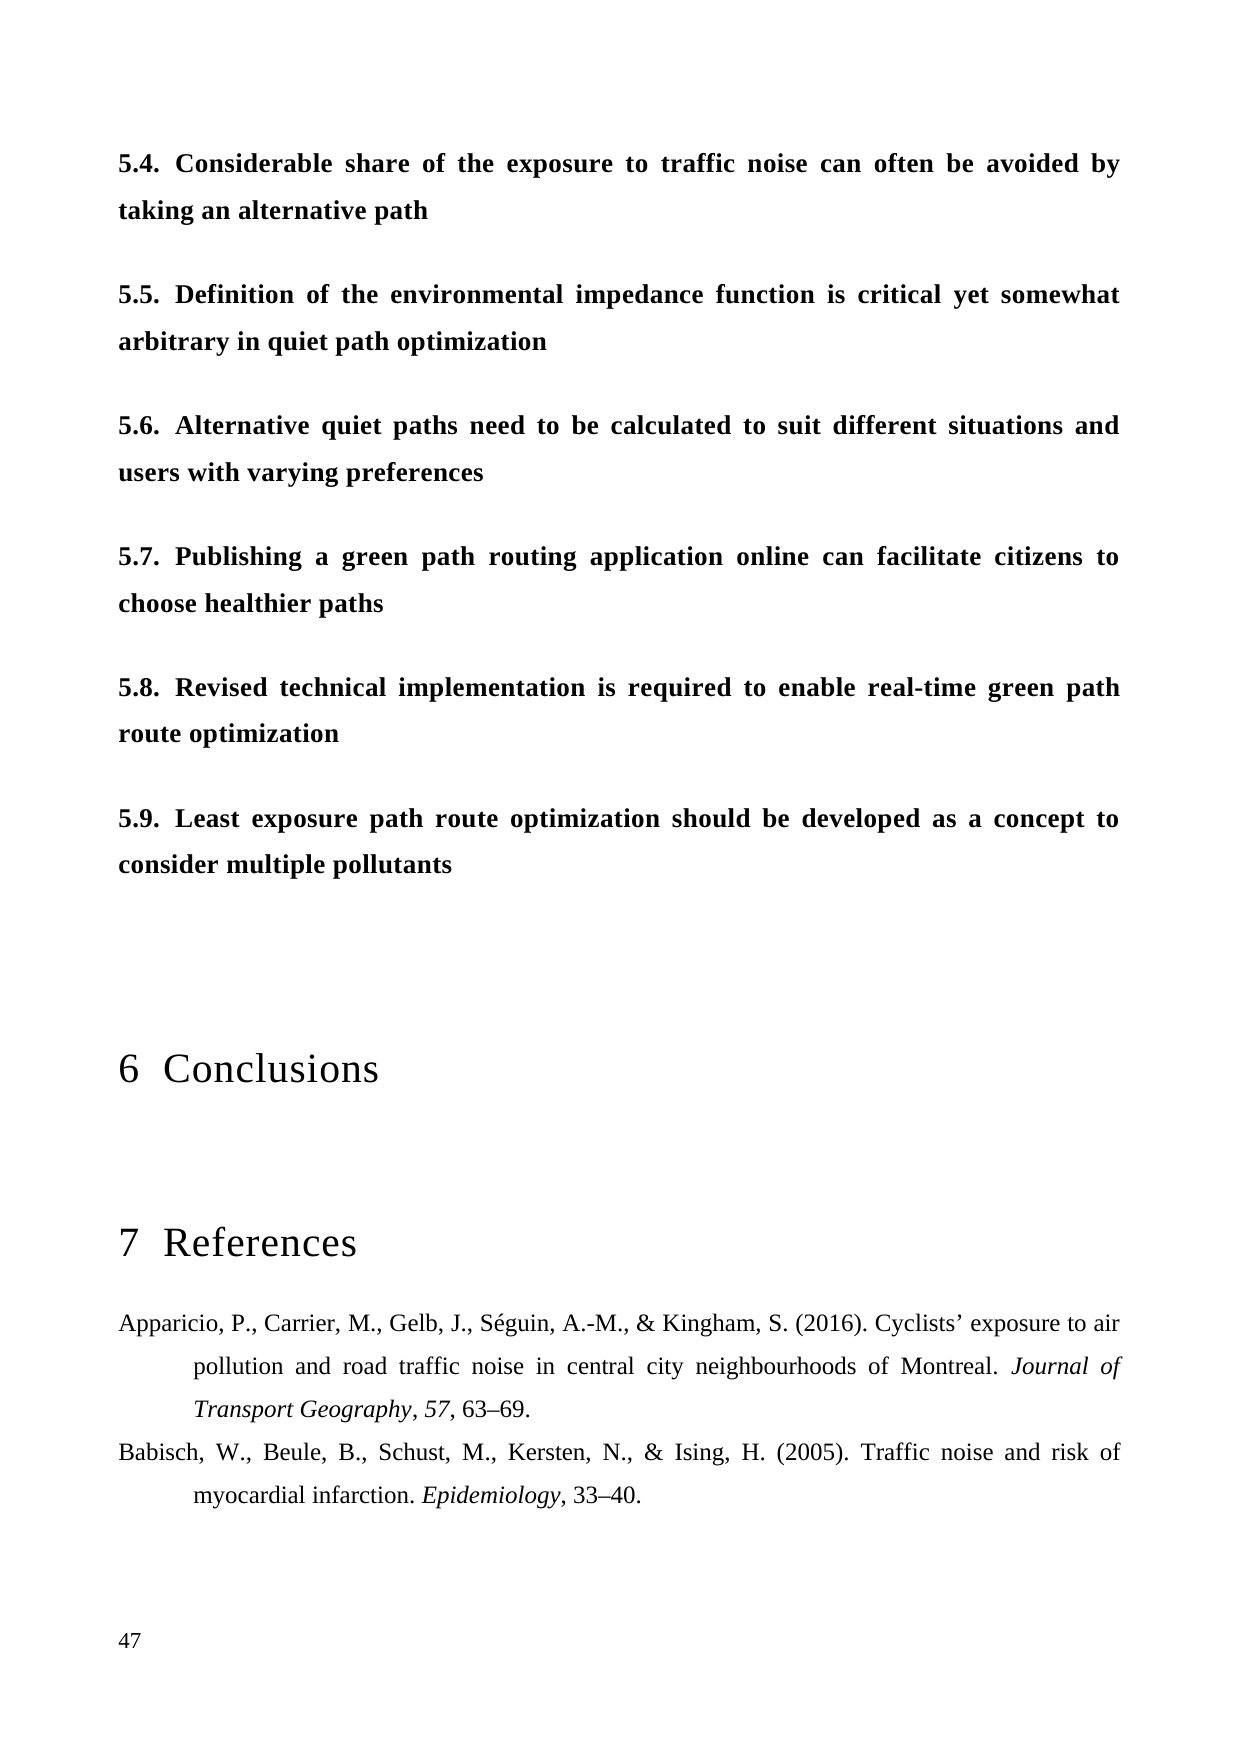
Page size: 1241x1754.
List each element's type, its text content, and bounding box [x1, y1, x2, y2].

subtitle Revised technical implementation is required to enable real-time green path route optimization [118, 671, 1122, 749]
subtitle Definition of the environmental impedance function is critical yet somewhat arbitrary in quiet path optimization [118, 278, 1122, 356]
subtitle Publishing a green path routing application online can facilitate citizens to choose healthier paths [118, 540, 1122, 618]
subtitle Considerable share of the exposure to traffic noise can often be avoided by taking an alternative path [118, 148, 1122, 225]
text Apparicio, P., Carrier, M., Gelb, J., Séguin, A.-M., & Kingham, S. (2016). Cyclists’ exposure to air pollution and road traffic noise in central city neighbourhoods of Montreal. Journal of Transport Geography, 57, 63–69. [118, 1308, 1122, 1423]
text Babisch, W., Beule, B., Schust, M., Kersten, N., & Ising, H. (2005). Traffic noise and risk of myocardial infarction. Epidemiology, 33–40. [118, 1437, 1122, 1509]
subtitle References [118, 1217, 1122, 1265]
subtitle Conclusions [118, 1044, 1122, 1092]
subtitle Least exposure path route optimization should be developed as a concept to consider multiple pollutants [118, 802, 1122, 879]
subtitle Alternative quiet paths need to be calculated to suit different situations and users with varying preferences [118, 409, 1122, 487]
